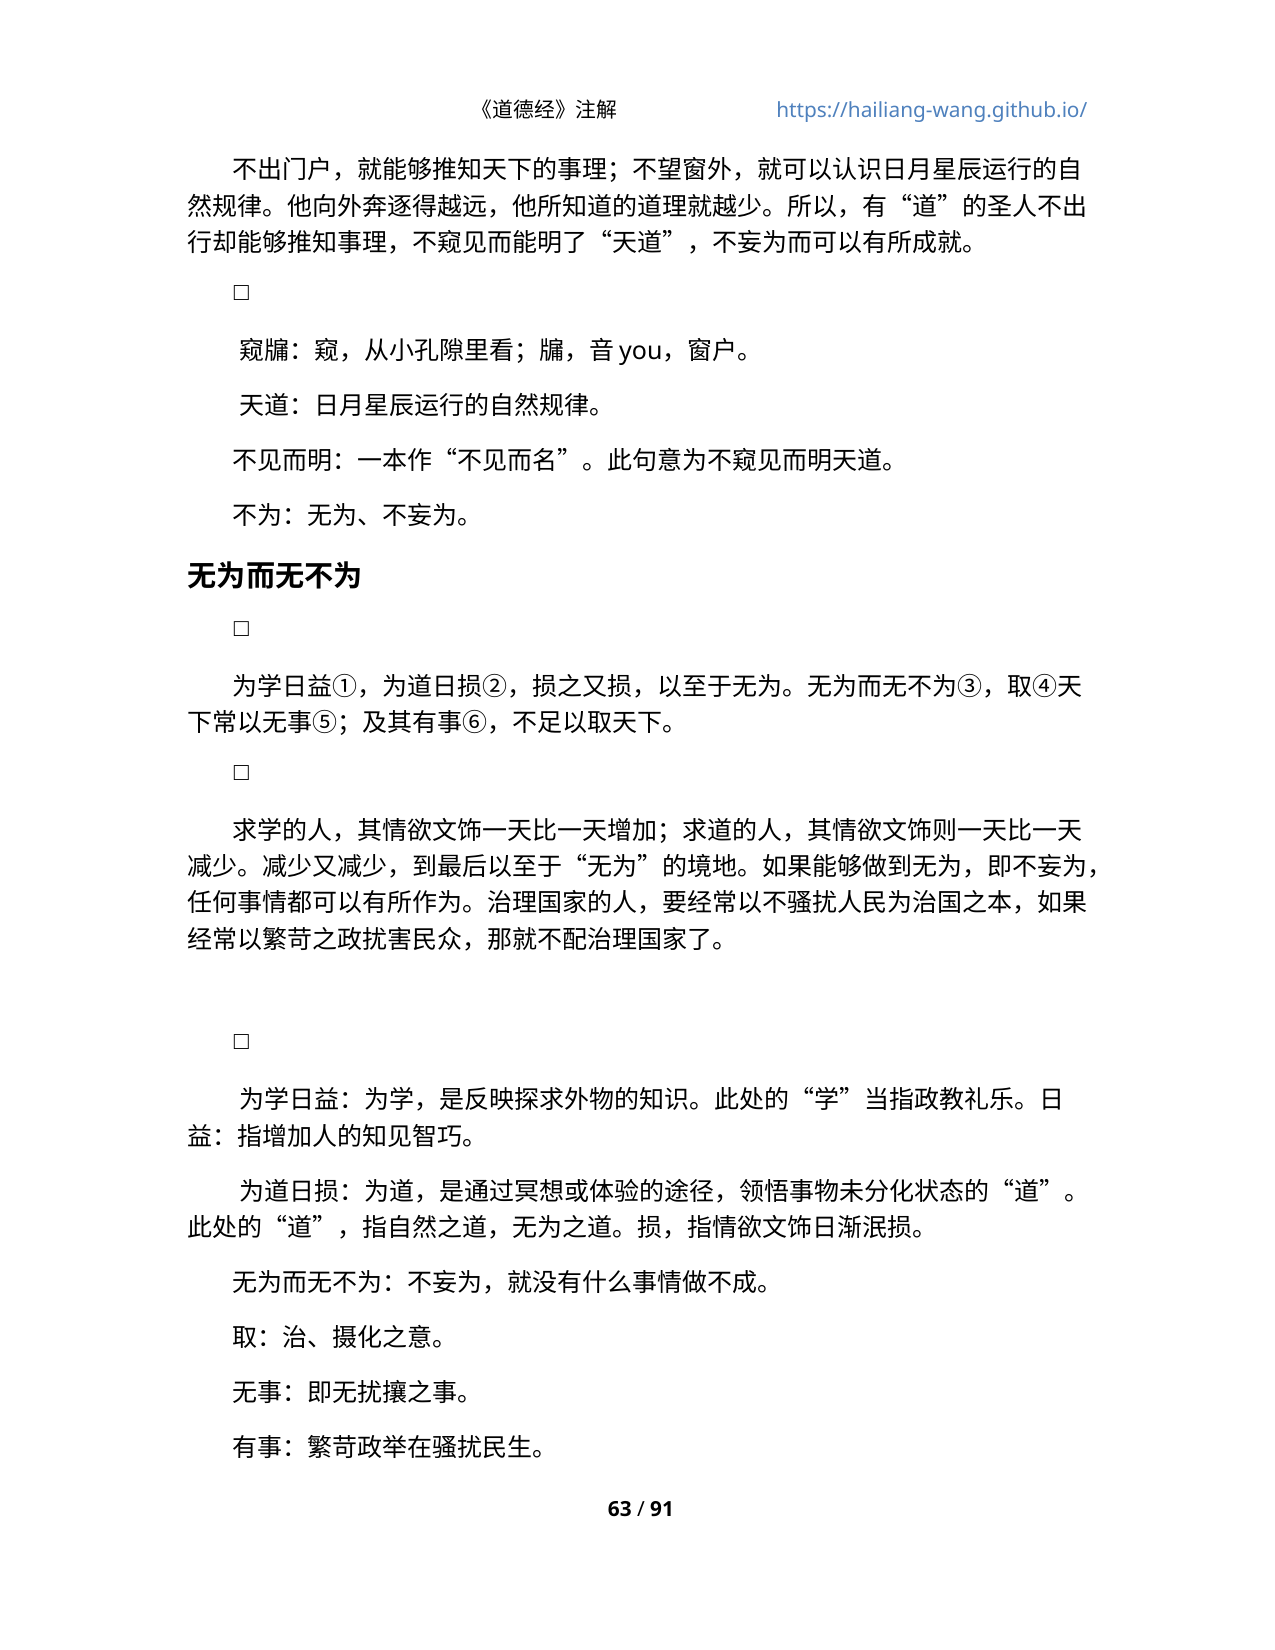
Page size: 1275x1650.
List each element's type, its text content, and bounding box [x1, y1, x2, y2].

text 为道日损：为道，是通过冥想或体验的途径，领悟事物未分化状态的“道”。此处的“道”，指自然之道，无为之道。损，指情欲文饰日渐泯损。 [187, 1171, 1087, 1243]
text 有事：繁苛政举在骚扰民生。 [187, 1427, 1087, 1463]
text 无事：即无扰攘之事。 [187, 1372, 1087, 1408]
text 窥牖：窥，从小孔隙里看；牖，音you，窗户。 [187, 330, 1087, 367]
text 求学的人，其情欲文饰一天比一天增加；求道的人，其情欲文饰则一天比一天减少。减少又减少，到最后以至于“无为”的境地。如果能够做到无为，即不妄为，任何事情都可以有所作为。治理国家的人，要经常以不骚扰人民为治国之本，如果经常以繁苛之政扰害民众，那就不配治理国家了。 [187, 810, 1087, 955]
text 无为而无不为：不妄为，就没有什么事情做不成。 [187, 1262, 1087, 1298]
text 天道：日月星辰运行的自然规律。 [187, 385, 1087, 422]
text 不见而明：一本作“不见而名”。此句意为不窥见而明天道。 [187, 440, 1087, 477]
text 不为：无为、不妄为。 [187, 495, 1087, 532]
subtitle 无为而无不为 [187, 552, 1087, 595]
text 不出门户，就能够推知天下的事理；不望窗外，就可以认识日月星辰运行的自然规律。他向外奔逐得越远，他所知道的道理就越少。所以，有“道”的圣人不出行却能够推知事理，不窥见而能明了“天道”，不妄为而可以有所成就。 [187, 150, 1087, 259]
text 为学日益①，为道日损②，损之又损，以至于无为。无为而无不为③，取④天下常以无事⑤；及其有事⑥，不足以取天下。 [187, 666, 1087, 739]
text 为学日益：为学，是反映探求外物的知识。此处的“学”当指政教礼乐。日益：指增加人的知见智巧。 [187, 1080, 1087, 1152]
text 取：治、摄化之意。 [187, 1317, 1087, 1353]
